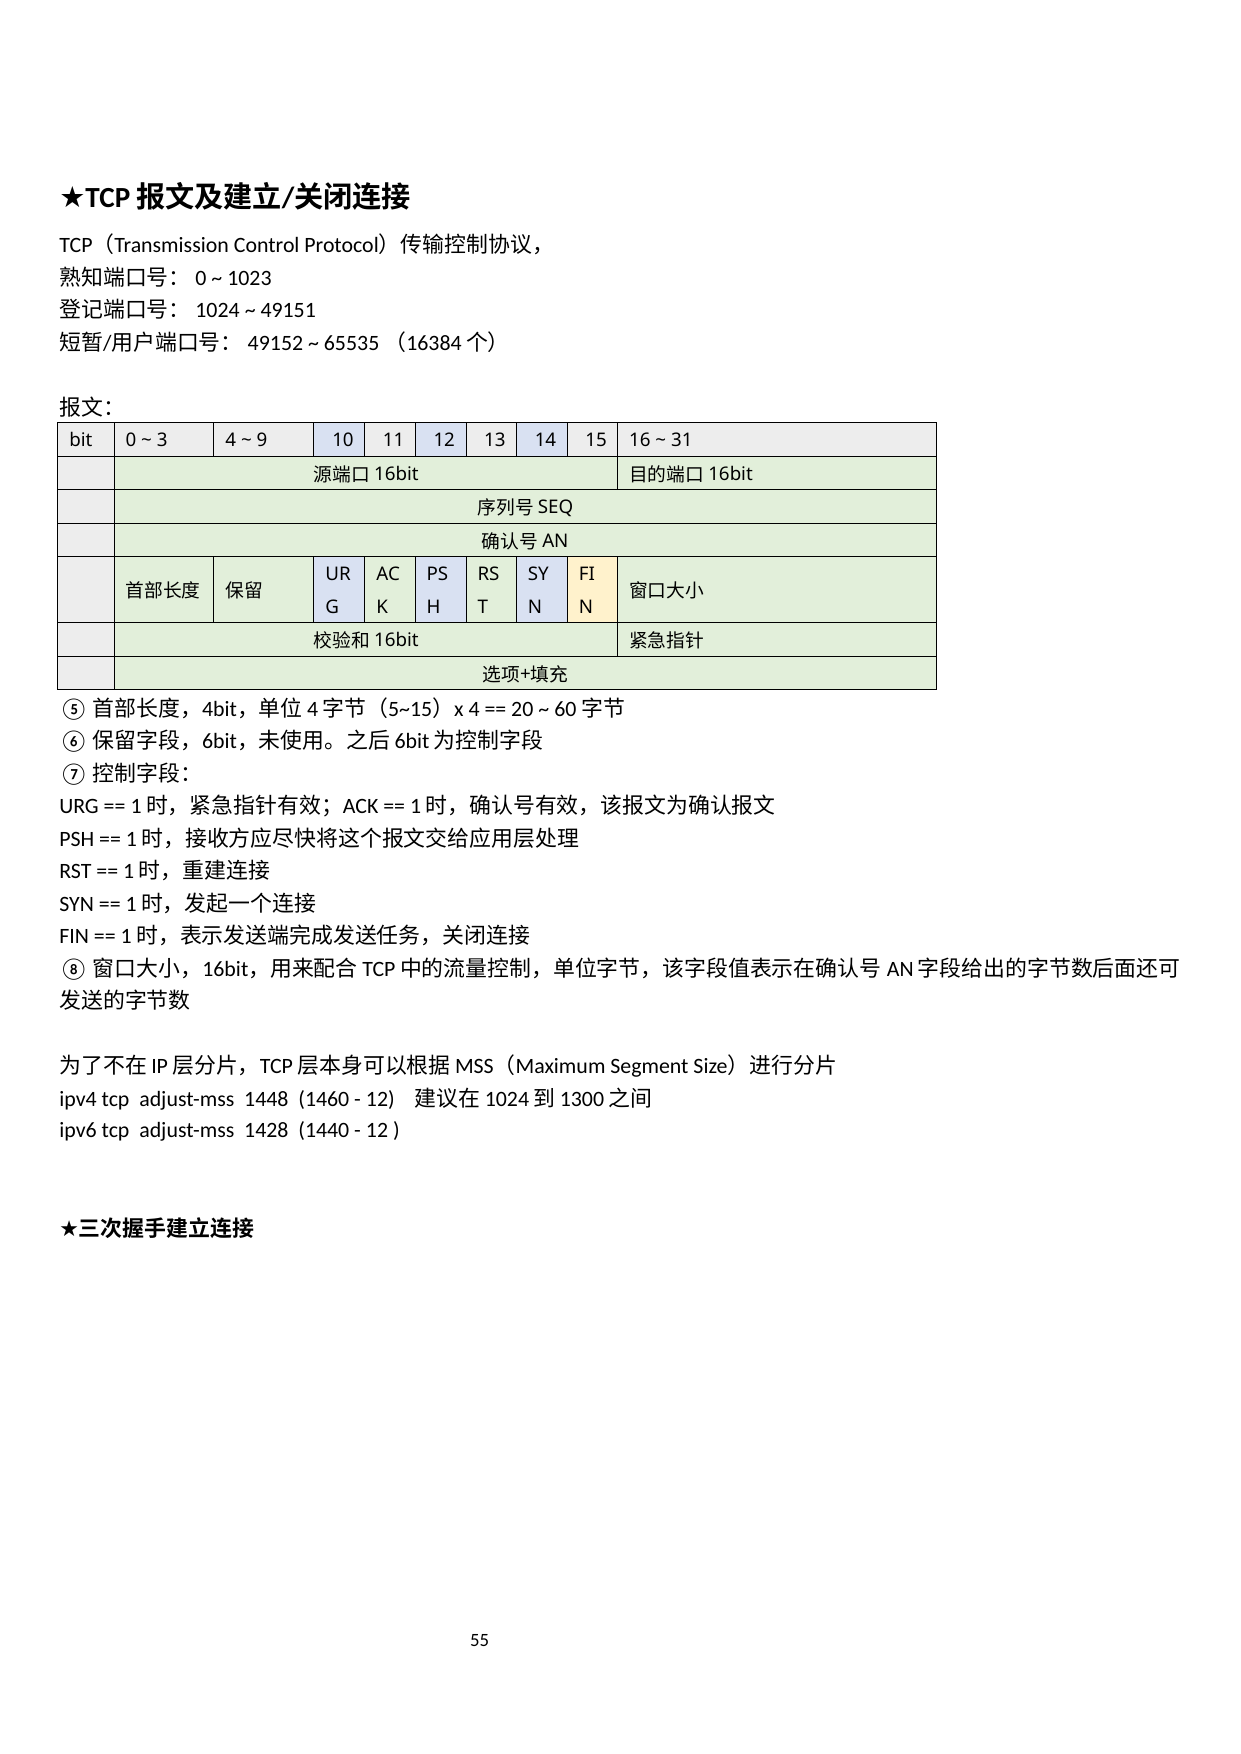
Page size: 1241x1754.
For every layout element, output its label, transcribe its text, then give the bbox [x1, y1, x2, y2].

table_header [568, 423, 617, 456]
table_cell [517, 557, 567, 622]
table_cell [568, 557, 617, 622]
text 登记端口号： 1024 ~ 49151 [59, 292, 1181, 324]
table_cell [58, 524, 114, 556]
text ⑦控制字段： [59, 755, 1181, 788]
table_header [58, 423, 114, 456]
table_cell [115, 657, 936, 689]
text 短暂/用户端口号： 49152 ~ 65535 （16384个） [59, 324, 1181, 357]
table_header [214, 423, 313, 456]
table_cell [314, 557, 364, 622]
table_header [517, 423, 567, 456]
text ★三次握手建立连接 [59, 1210, 1181, 1243]
text SYN == 1时，发起一个连接 [59, 885, 1181, 918]
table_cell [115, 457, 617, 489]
text 报文： [59, 389, 1181, 422]
text RST == 1时，重建连接 [59, 853, 1181, 885]
text PSH == 1时，接收方应尽快将这个报文交给应用层处理 [59, 820, 1181, 853]
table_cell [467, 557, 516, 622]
text 为了不在IP层分片，TCP层本身可以根据MSS（Maximum Segment Size）进行分片 [59, 1048, 1181, 1080]
text ipv4 tcp adjust-mss 1448 (1460 - 12) 建议在1024到1300之间 [59, 1080, 1181, 1113]
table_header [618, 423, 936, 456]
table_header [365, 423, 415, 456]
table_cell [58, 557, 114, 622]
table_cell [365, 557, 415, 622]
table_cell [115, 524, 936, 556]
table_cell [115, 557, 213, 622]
text ⑤首部长度，4bit，单位4字节（5~15）x 4 == 20 ~ 60 字节 [59, 690, 1181, 723]
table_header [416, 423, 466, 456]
text ⑥保留字段，6bit，未使用。之后6bit为控制字段 [59, 723, 1181, 755]
text TCP（Transmission Control Protocol）传输控制协议， [59, 227, 1181, 259]
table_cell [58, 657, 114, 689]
text ⑧窗口大小，16bit，用来配合TCP中的流量控制，单位字节，该字段值表示在确认号AN字段给出的字节数后面还可发送的字节数 [59, 950, 1181, 1015]
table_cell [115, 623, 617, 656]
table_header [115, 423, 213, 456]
text URG == 1时，紧急指针有效；ACK == 1时，确认号有效，该报文为确认报文 [59, 788, 1181, 820]
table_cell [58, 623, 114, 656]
text ipv6 tcp adjust-mss 1428 (1440 - 12 ) [59, 1113, 1181, 1145]
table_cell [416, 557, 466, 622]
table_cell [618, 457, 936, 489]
text 熟知端口号： 0 ~ 1023 [59, 259, 1181, 292]
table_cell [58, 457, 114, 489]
text FIN == 1时，表示发送端完成发送任务，关闭连接 [59, 918, 1181, 950]
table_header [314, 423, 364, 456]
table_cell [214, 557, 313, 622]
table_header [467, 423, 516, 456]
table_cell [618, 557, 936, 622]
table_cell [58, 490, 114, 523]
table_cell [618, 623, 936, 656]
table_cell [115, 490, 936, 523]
text ★TCP报文及建立/关闭连接 [59, 162, 1181, 227]
